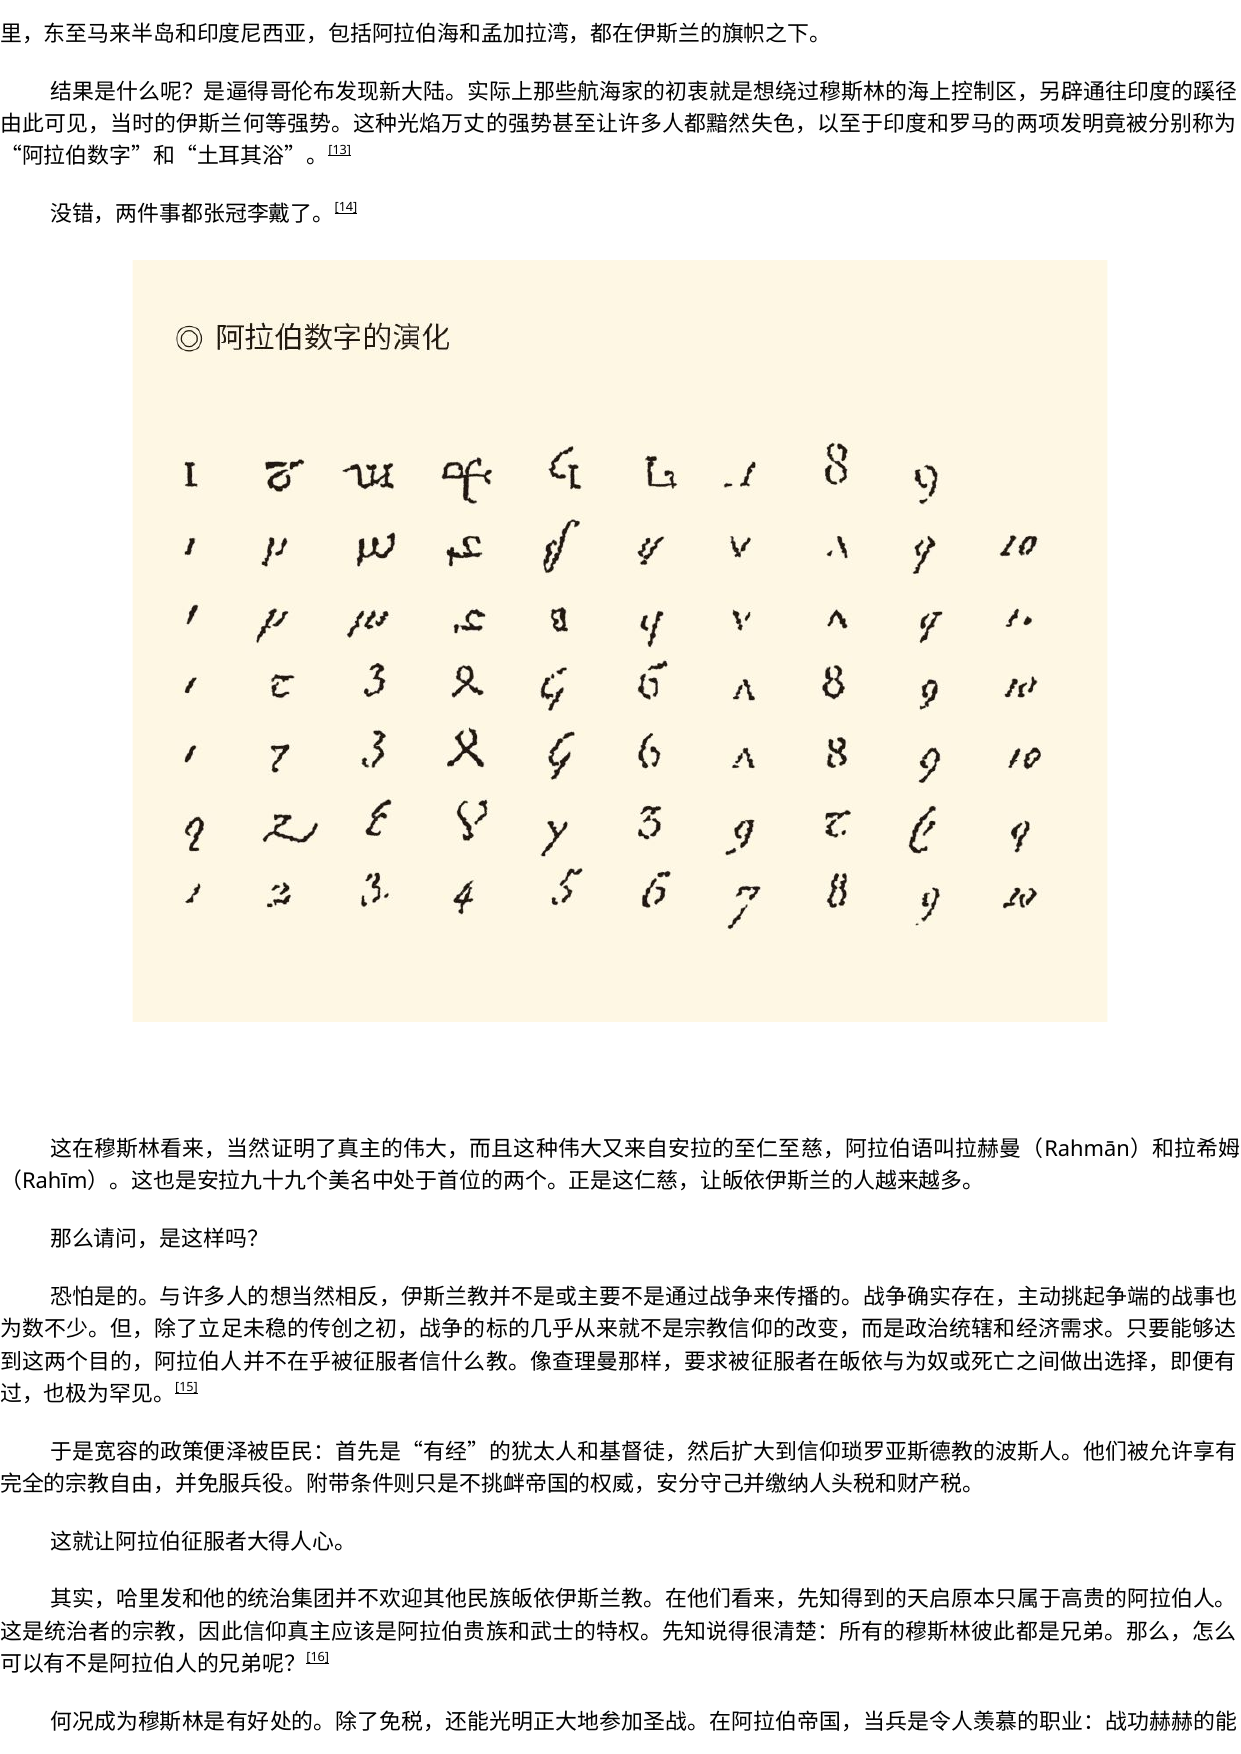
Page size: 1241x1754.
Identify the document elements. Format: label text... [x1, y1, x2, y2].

picture [132, 260, 1108, 1022]
text 结果是什么呢？是逼得哥伦布发现新大陆。实际上那些航海家的初衷就是想绕过穆斯林的海上控制区，另辟通往印度的蹊径。由此可见，当时的伊斯兰何等强势。这种光焰万丈的强势甚至让许多人都黯然失色，以至于印度和罗马的两项发明竟被分别称为“阿拉伯数字”和“土耳其浴”。[13] [0, 73, 1240, 171]
text 恐怕是的。与许多人的想当然相反，伊斯兰教并不是或主要不是通过战争来传播的。战争确实存在，主动挑起争端的战事也为数不少。但，除了立足未稳的传创之初，战争的标的几乎从来就不是宗教信仰的改变，而是政治统辖和经济需求。只要能够达到这两个目的，阿拉伯人并不在乎被征服者信什么教。像查理曼那样，要求被征服者在皈依与为奴或死亡之间做出选择，即便有过，也极为罕见。[15] [0, 1278, 1240, 1408]
text 其实，哈里发和他的统治集团并不欢迎其他民族皈依伊斯兰教。在他们看来，先知得到的天启原本只属于高贵的阿拉伯人。这是统治者的宗教，因此信仰真主应该是阿拉伯贵族和武士的特权。先知说得很清楚：所有的穆斯林彼此都是兄弟。那么，怎么可以有不是阿拉伯人的兄弟呢？[16] [0, 1581, 1240, 1678]
text 于是宽容的政策便泽被臣民：首先是“有经”的犹太人和基督徒，然后扩大到信仰琐罗亚斯德教的波斯人。他们被允许享有完全的宗教自由，并免服兵役。附带条件则只是不挑衅帝国的权威，安分守己并缴纳人头税和财产税。 [0, 1433, 1240, 1498]
text 这就让阿拉伯征服者大得人心。 [0, 1523, 1240, 1556]
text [0, 16, 1240, 48]
text 没错，两件事都张冠李戴了。[14] [0, 196, 1240, 228]
text 这在穆斯林看来，当然证明了真主的伟大，而且这种伟大又来自安拉的至仁至慈，阿拉伯语叫拉赫曼（Rahmān）和拉希姆（Rahīm）。这也是安拉九十九个美名中处于首位的两个。正是这仁慈，让皈依伊斯兰的人越来越多。 [0, 1131, 1240, 1196]
text 那么请问，是这样吗？ [0, 1221, 1240, 1253]
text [0, 1703, 1240, 1736]
